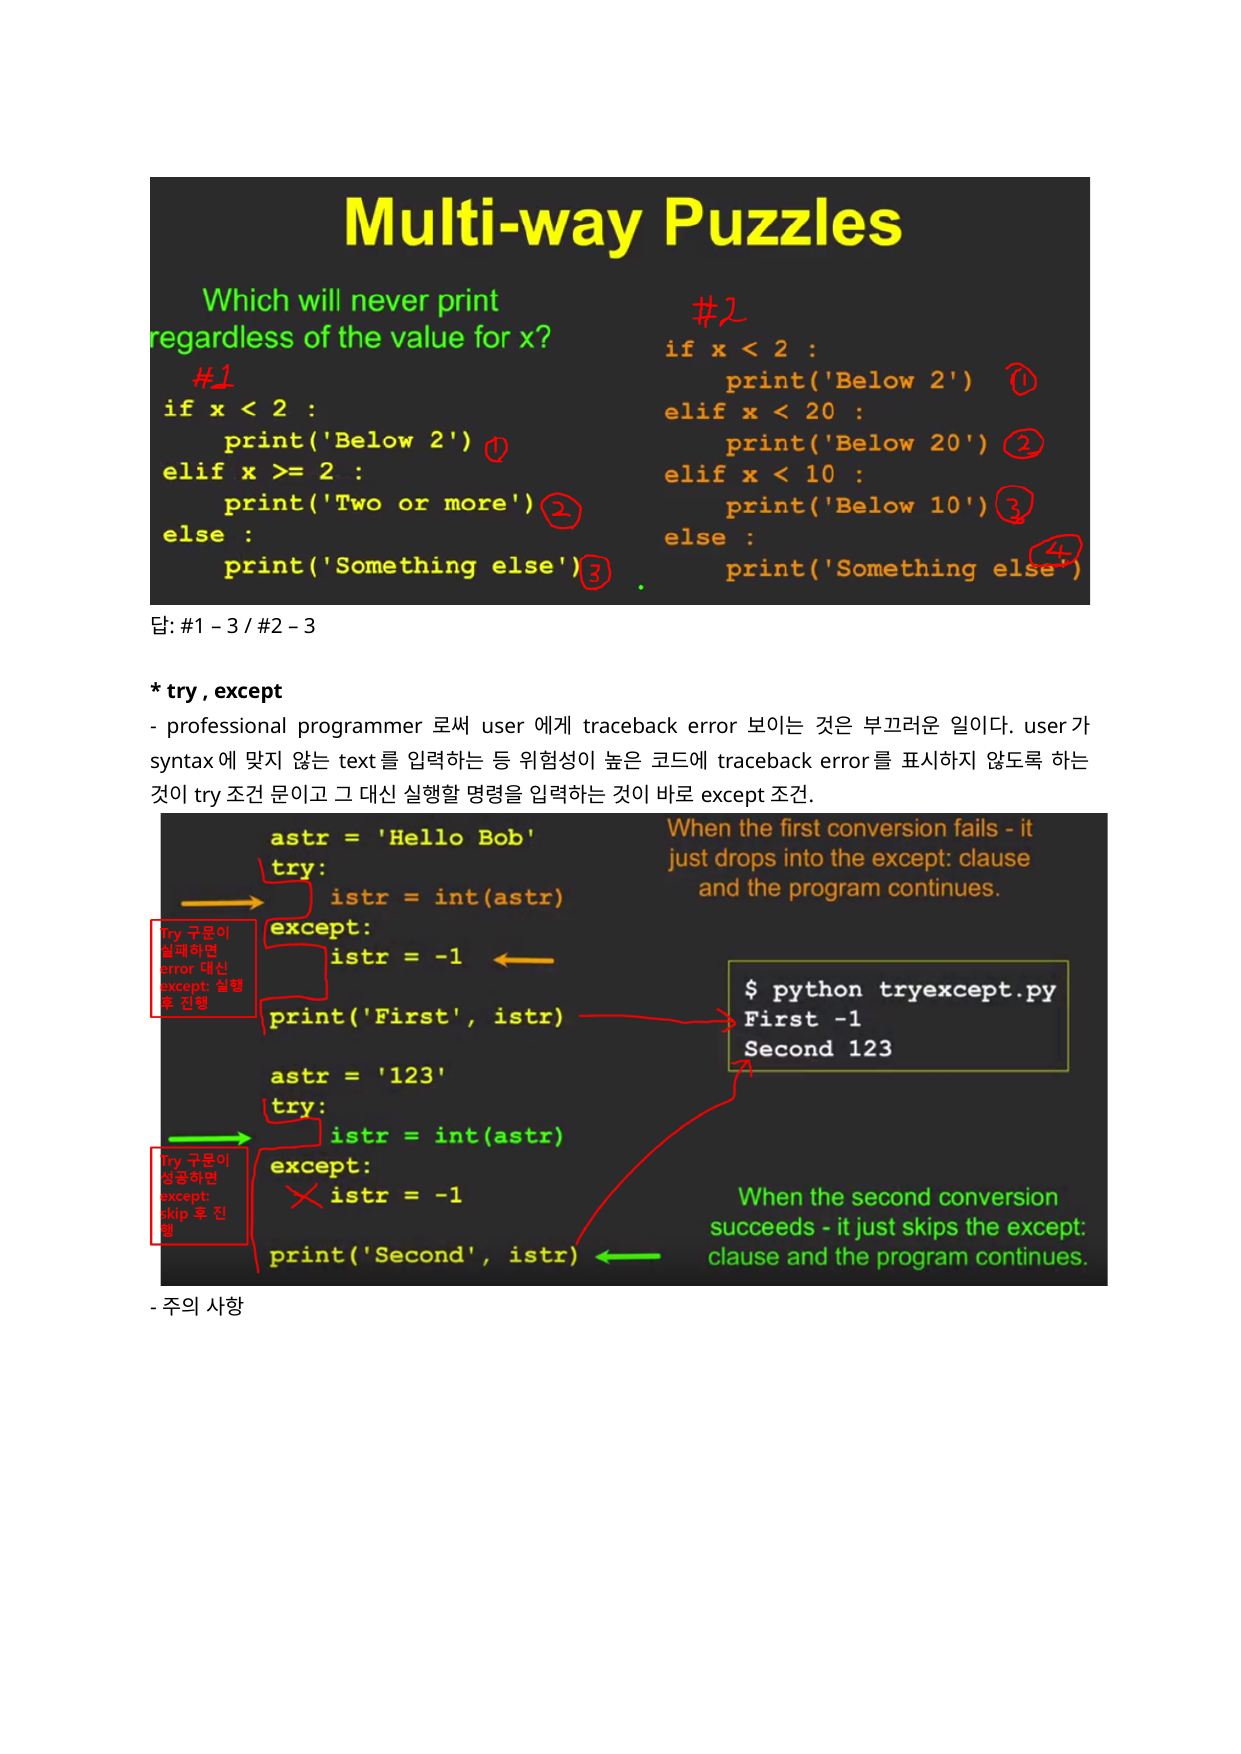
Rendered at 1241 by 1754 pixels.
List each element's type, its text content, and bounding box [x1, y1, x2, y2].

picture [150, 177, 1091, 605]
text - nested : a block within a block * if, else function - 둘 중 하나만 실행할 수 있음 (yes : if 실행 / no : else 실행) * elif : else + if - elif와 if의 차이점은 elif는 윗 라인의 if 문이 NO일 때만 실행되는 반면 연속되는 if로 구성된 코드는 위 if 문의 yes/no 여부와 상관 없이 다음 if 문이 실행된다. *마지막에 else가 없고 elif로 끝나는 경우 / 그리고 elif가 다수인 경우 - 문제) Which will never print regardless of the value for x? 답: #1 – 3 / #2 – 3 * try , except - professional programmer 로써 user 에게 traceback error 보이는 것은 부끄러운 일이다. user가 syntax에 맞지 않는 text를 입력하는 등 위험성이 높은 코드에 traceback error를 표시하지 않도록 하는 것이 try 조건 문이고 그 대신 실행할 명령을 입력하는 것이 바로 except 조건. - 주의 사항 * try 조건문에 복수의 코드를 한번에 넣을 경우 처음이나 중간에 실패한 코드가 발행하면 그 아래의 남은 코드는 모두 skip 되므로, 각각의 error를 다르게 표시해야 할 때는 각 try 조건문에 하나의 code씩만 넣는 것이 좋다. ** try 조건문에 복수의 코드가 있을 경우 실패한 코드 위의 모든 정상 코드는 위에서부터 차례로 모두 실행된다. *** try 조건문이 있는데 except 조건문이 없으면 error 발생 - 실제 활용 1 (강의) - 실제 활용 2 (직접) [150, 605, 1090, 813]
picture [150, 813, 1108, 1286]
